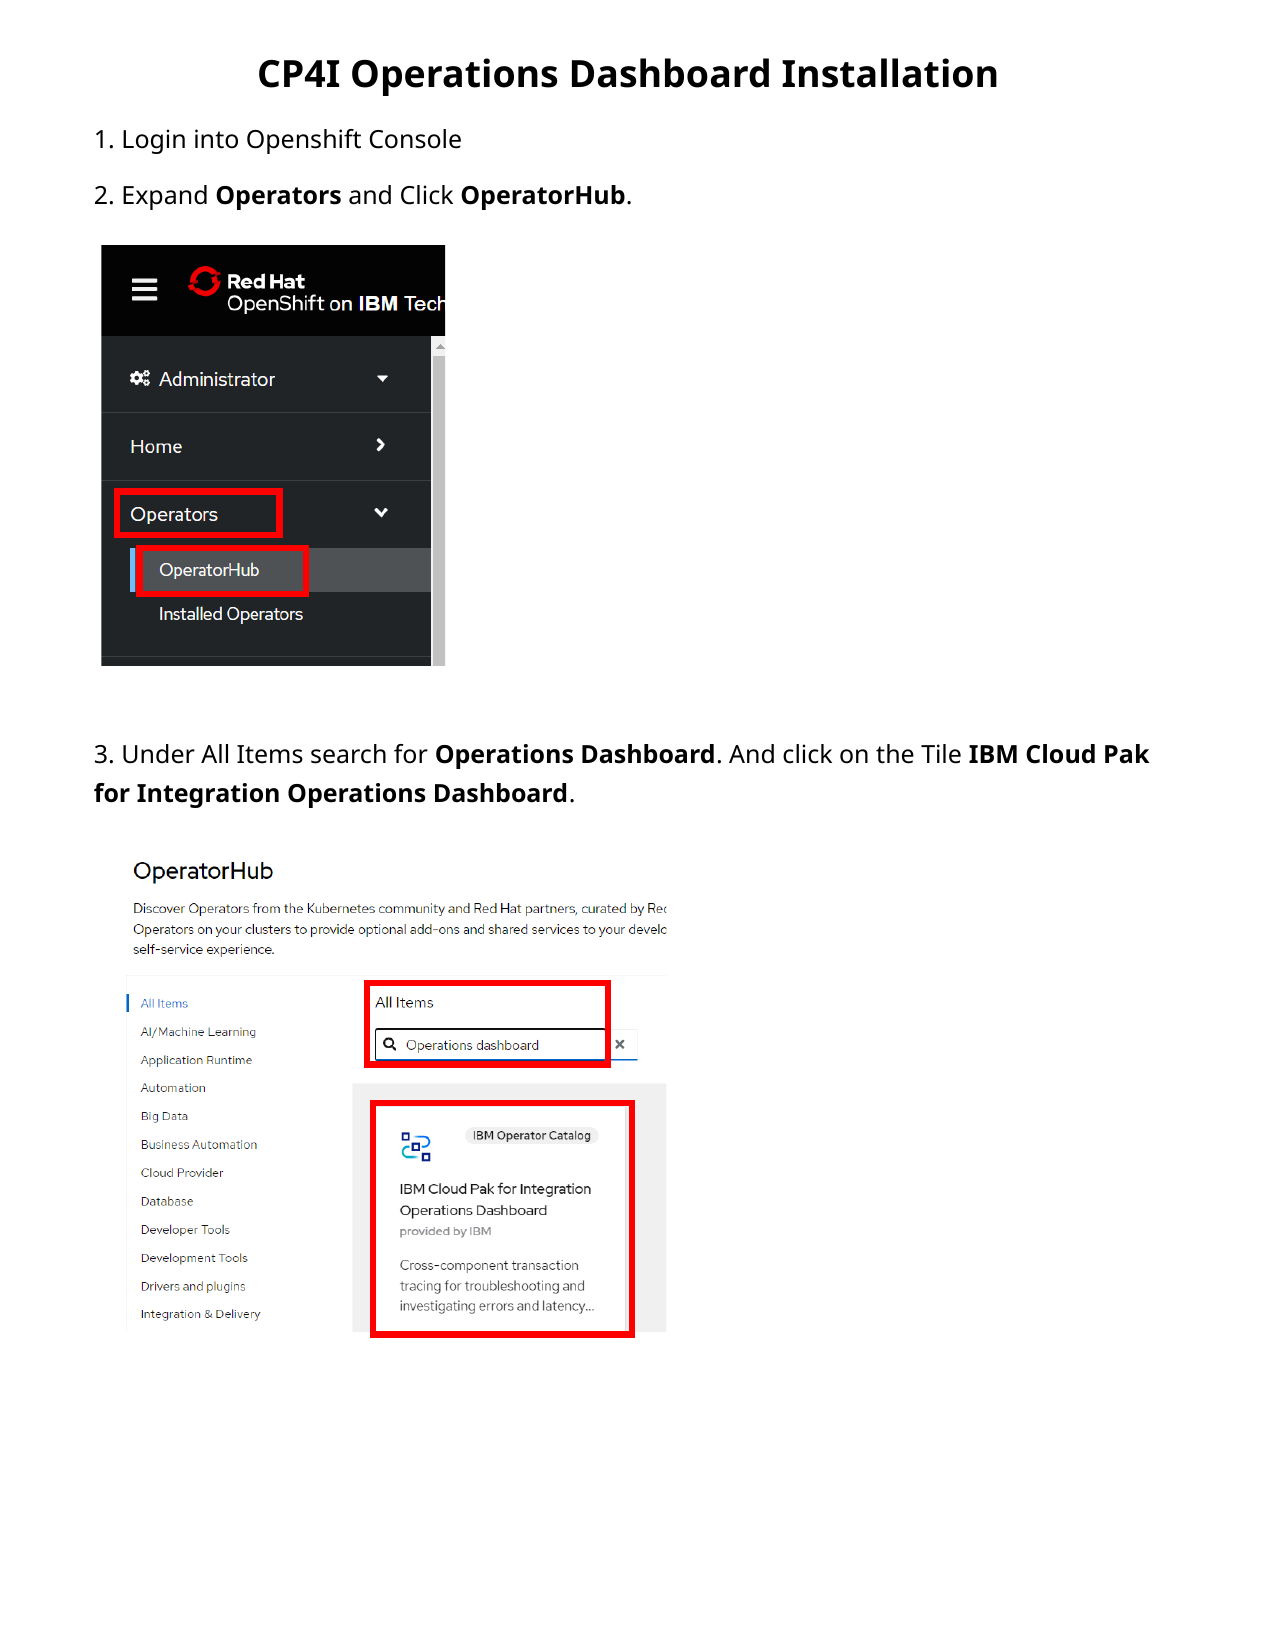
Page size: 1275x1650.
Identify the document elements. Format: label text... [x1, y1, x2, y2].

picture [112, 850, 667, 1332]
text 1. Login into Openshift Console [94, 122, 1162, 156]
text 3. Under All Items search for Operations Dashboard. And click on the Tile IBM Cloud Pak for Integration Operations Dashboard. [94, 736, 1162, 809]
picture [101, 245, 445, 666]
picture [376, 1106, 629, 1331]
text CP4I Operations Dashboard Installation [94, 47, 1162, 98]
text 2. Expand Operators and Click OperatorHub. [94, 178, 1162, 212]
